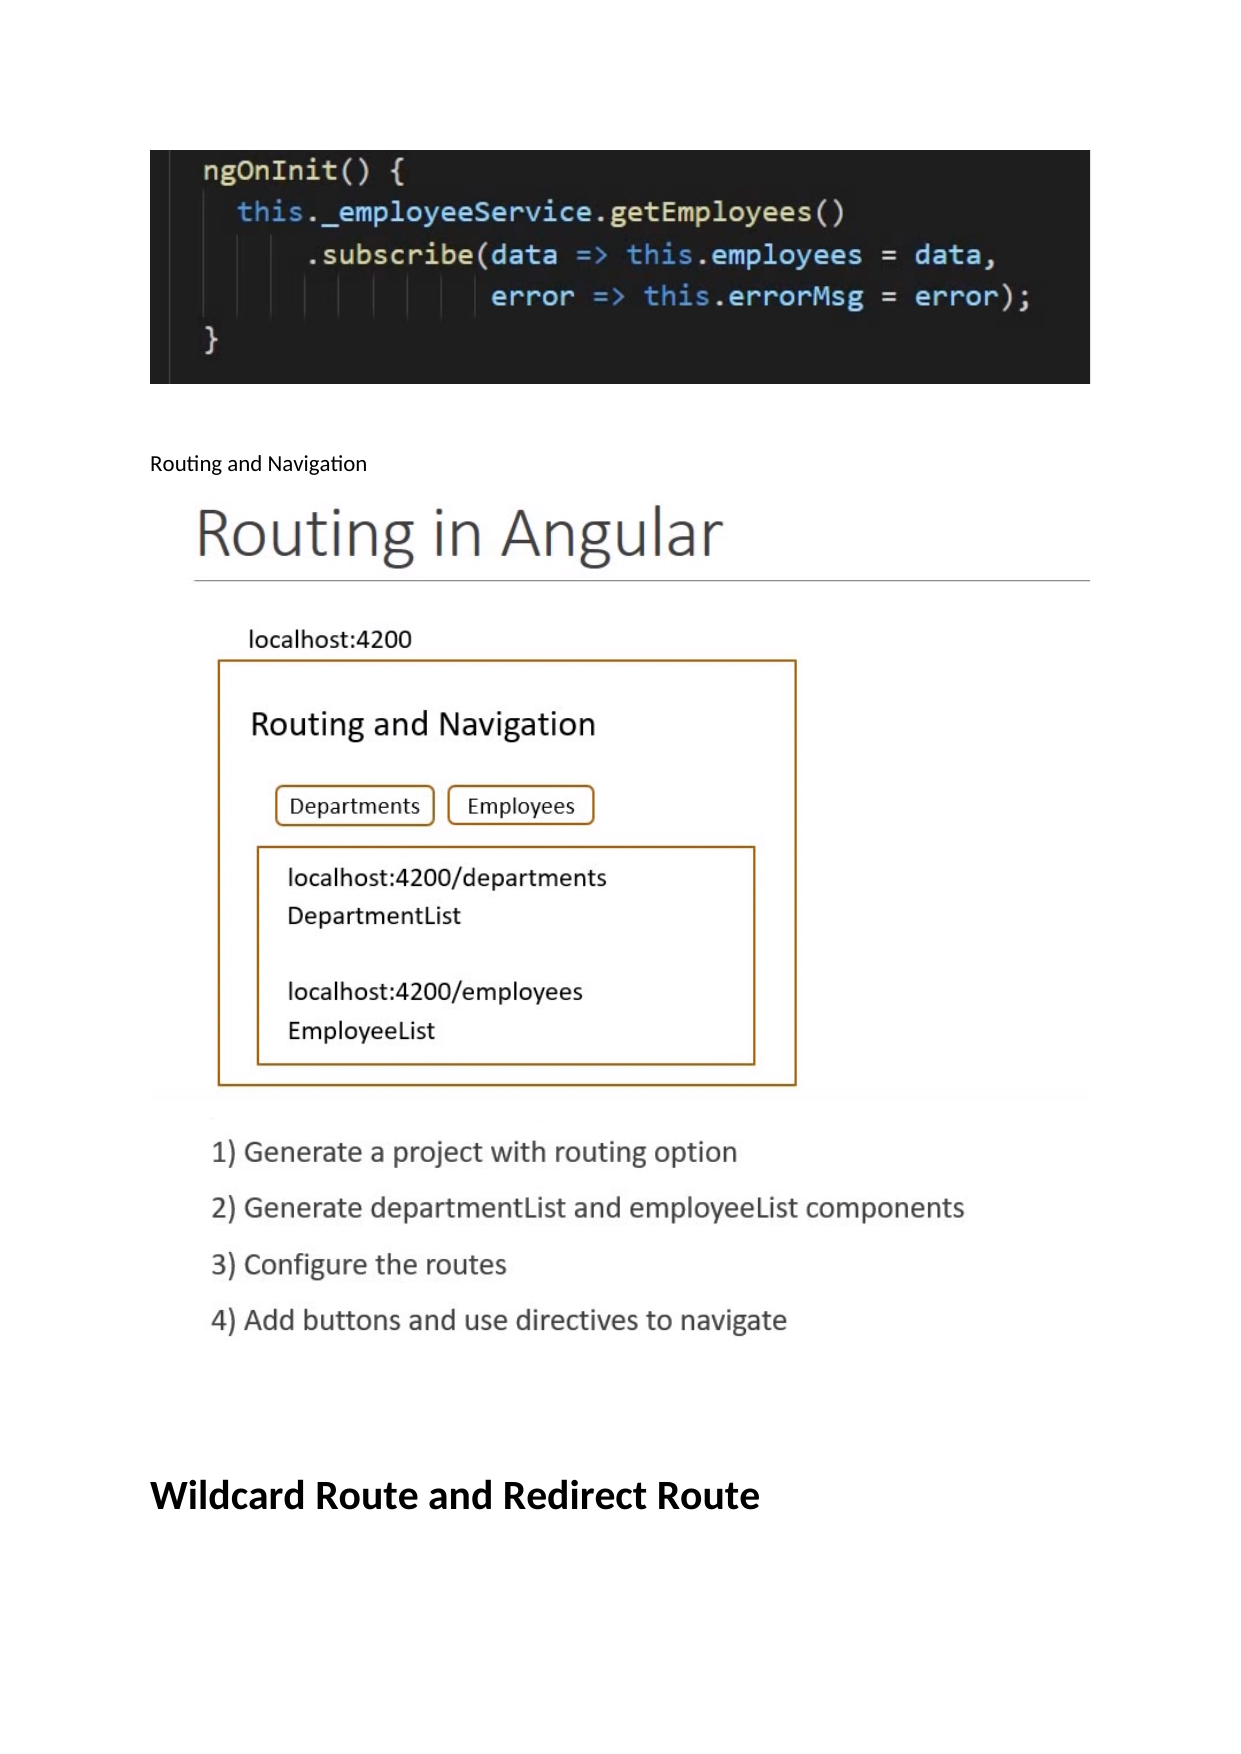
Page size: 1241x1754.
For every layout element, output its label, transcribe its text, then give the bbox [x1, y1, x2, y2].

text Routing and Navigation [150, 449, 1090, 477]
picture [150, 150, 1091, 384]
text Wildcard Route and Redirect Route [150, 1469, 1090, 1520]
picture [150, 495, 1091, 1099]
picture [150, 1117, 1091, 1451]
